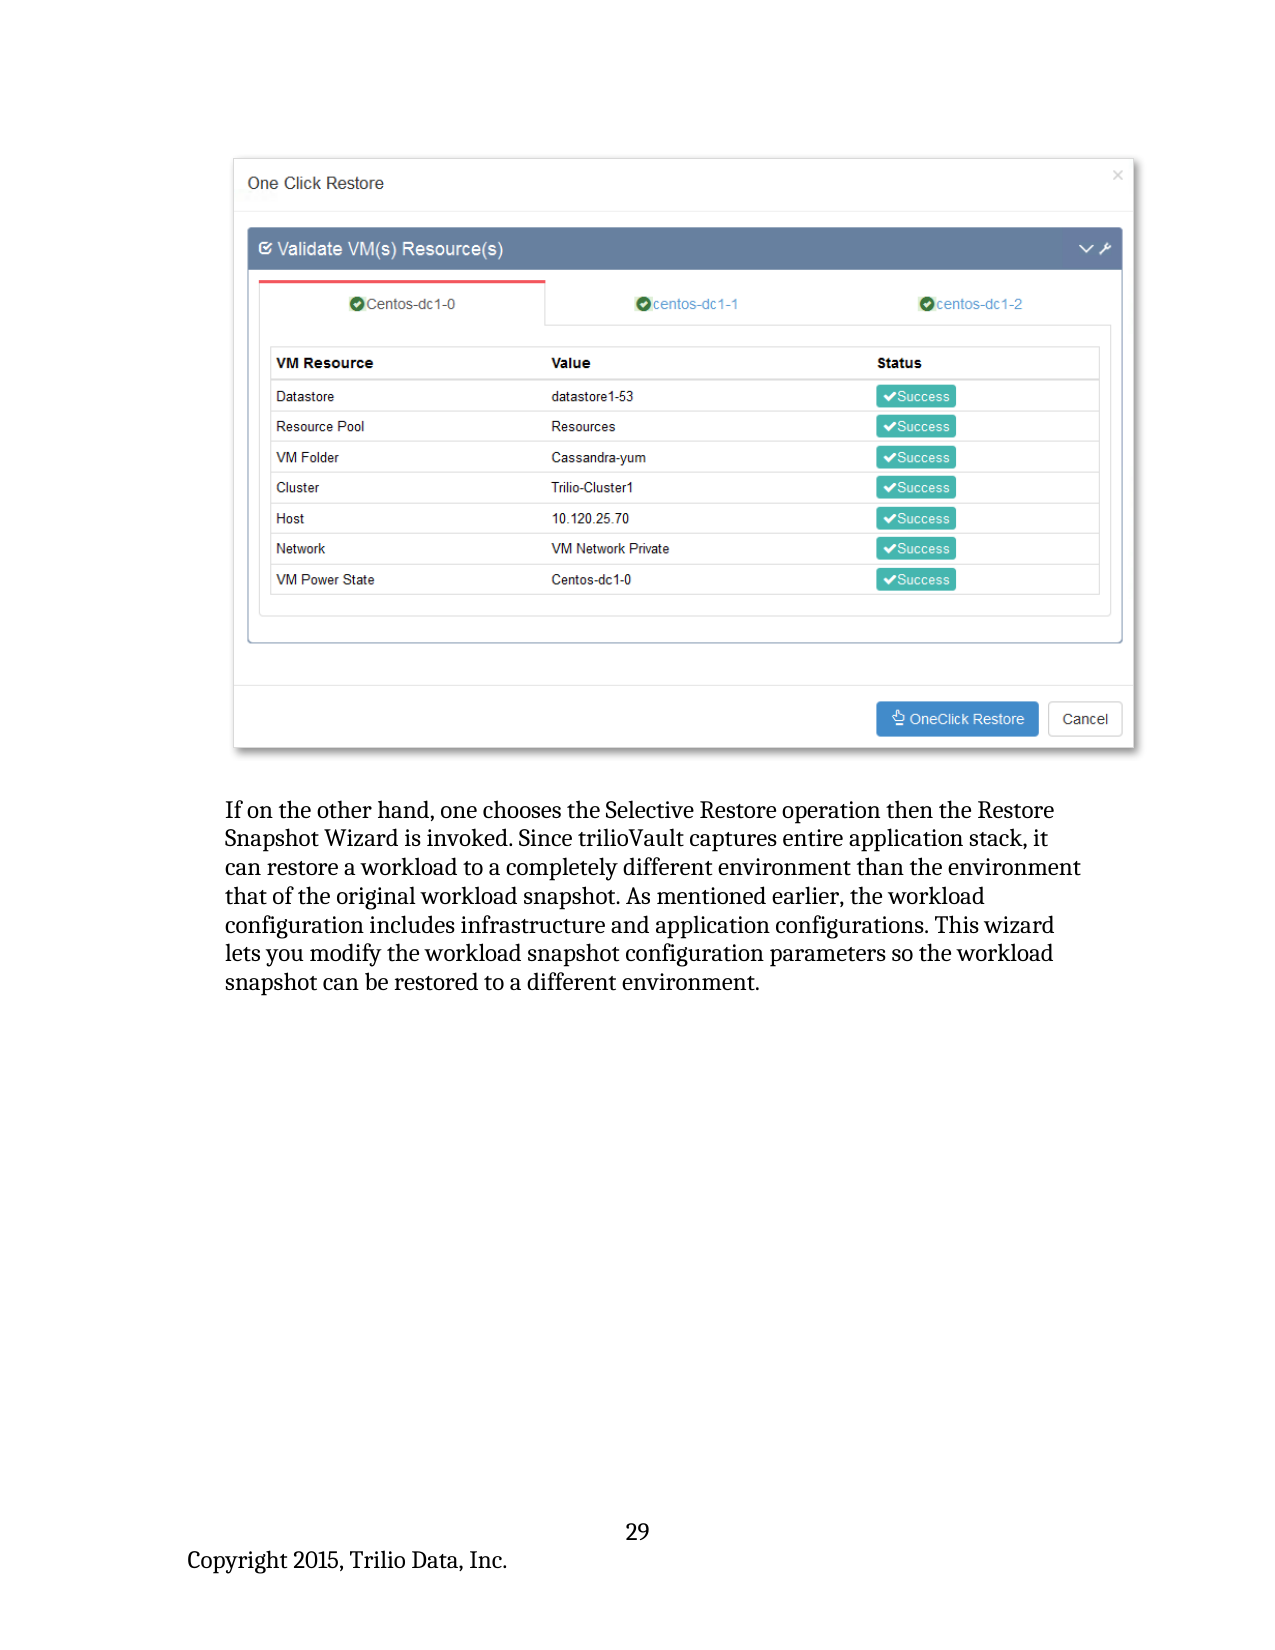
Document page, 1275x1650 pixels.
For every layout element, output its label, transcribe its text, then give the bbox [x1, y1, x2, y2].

picture [234, 159, 1133, 747]
text If on the other hand, one chooses the Selective Restore operation then the Restore Snapshot Wizard is invoked. Since trilioVault captures entire application stack, it can restore a workload to a completely different environment than the environment that of the original workload snapshot. As mentioned earlier, the workload configuration includes infrastructure and application configurations. This wizard lets you modify the workload snapshot configuration parameters so the workload snapshot can be restored to a different environment. [225, 796, 1087, 997]
